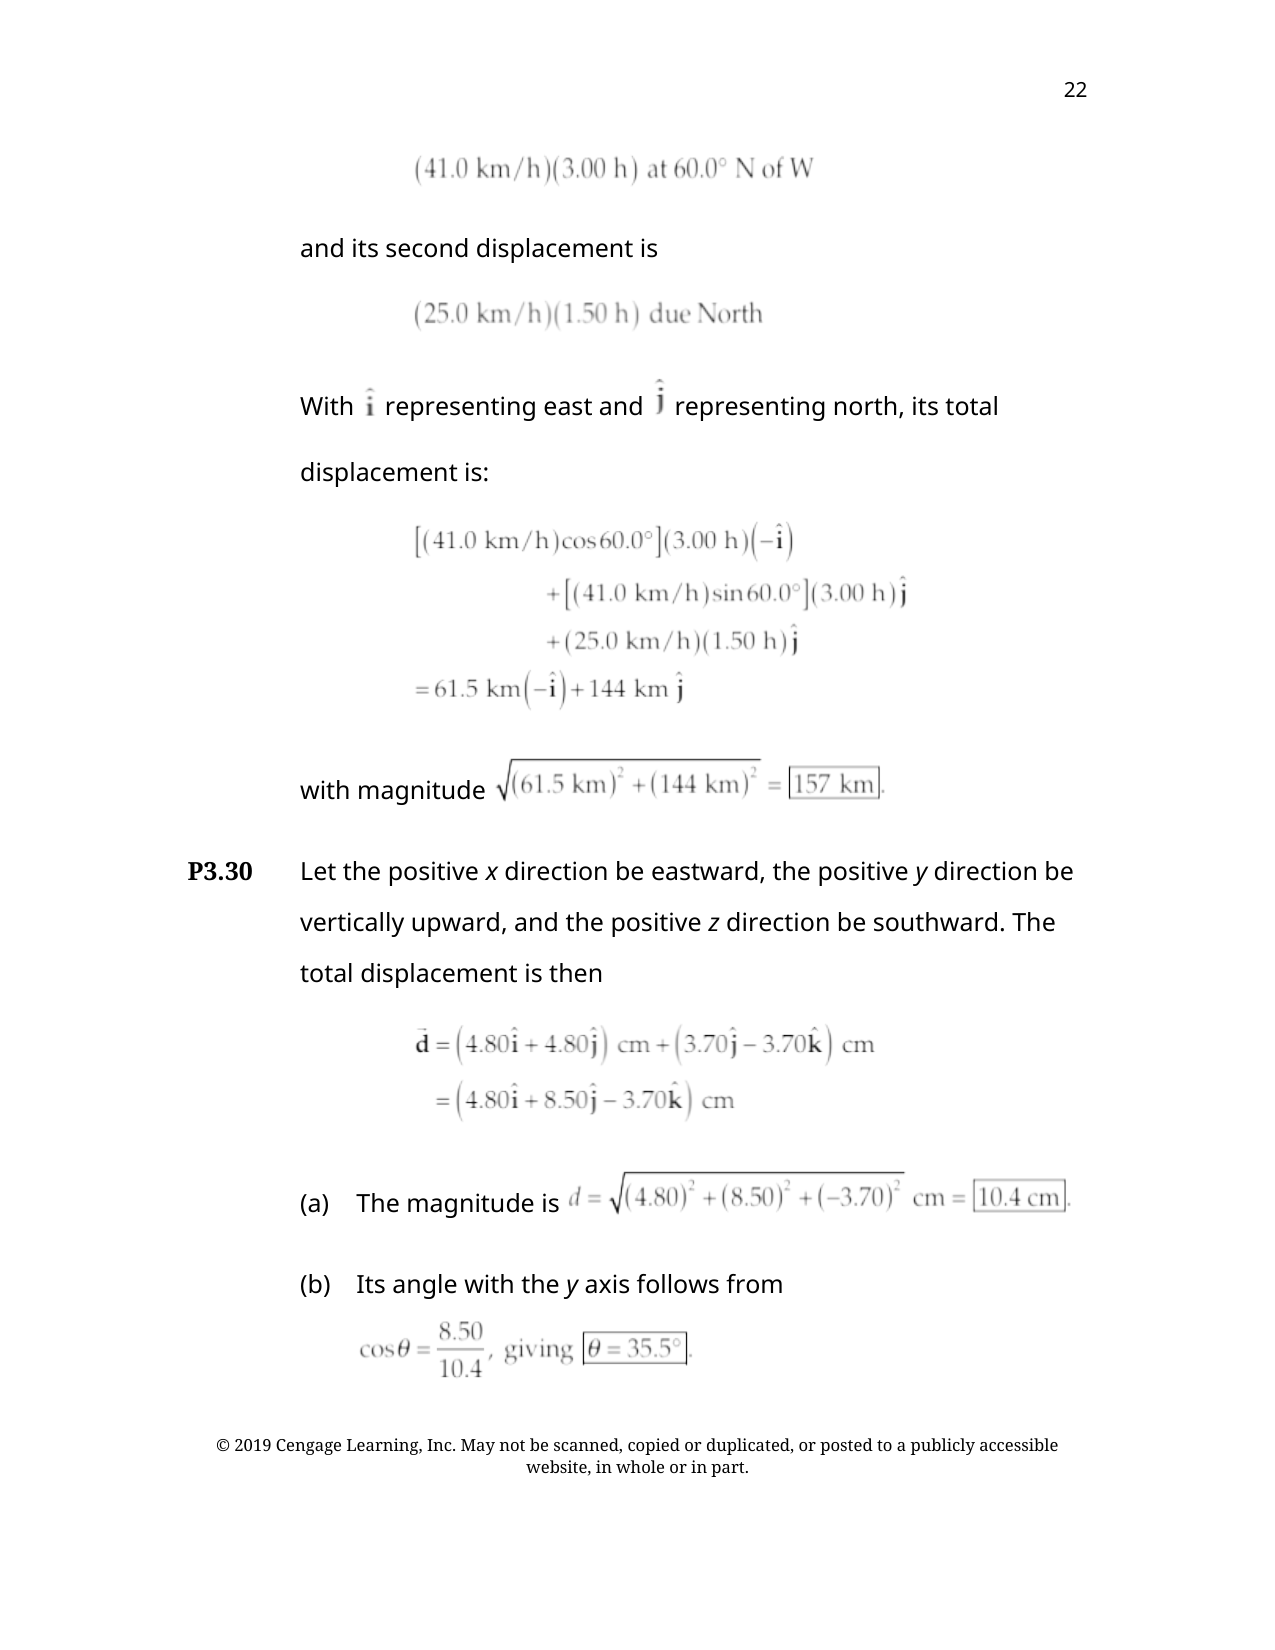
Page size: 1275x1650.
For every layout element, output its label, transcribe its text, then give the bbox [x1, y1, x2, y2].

text (a) The magnitude is [187, 1168, 1087, 1238]
text With representing east and representing north, its total displacement is: [187, 375, 1087, 488]
text with magnitude [187, 755, 1087, 824]
text and its second displacement is [187, 231, 1087, 265]
text P3.30 Let the positive x direction be eastward, the positive y direction be vertically upward, and the positive z direction be southward. The total displacement is then [187, 854, 1087, 990]
text (b) Its angle with the y axis follows from [214, 1267, 1087, 1393]
